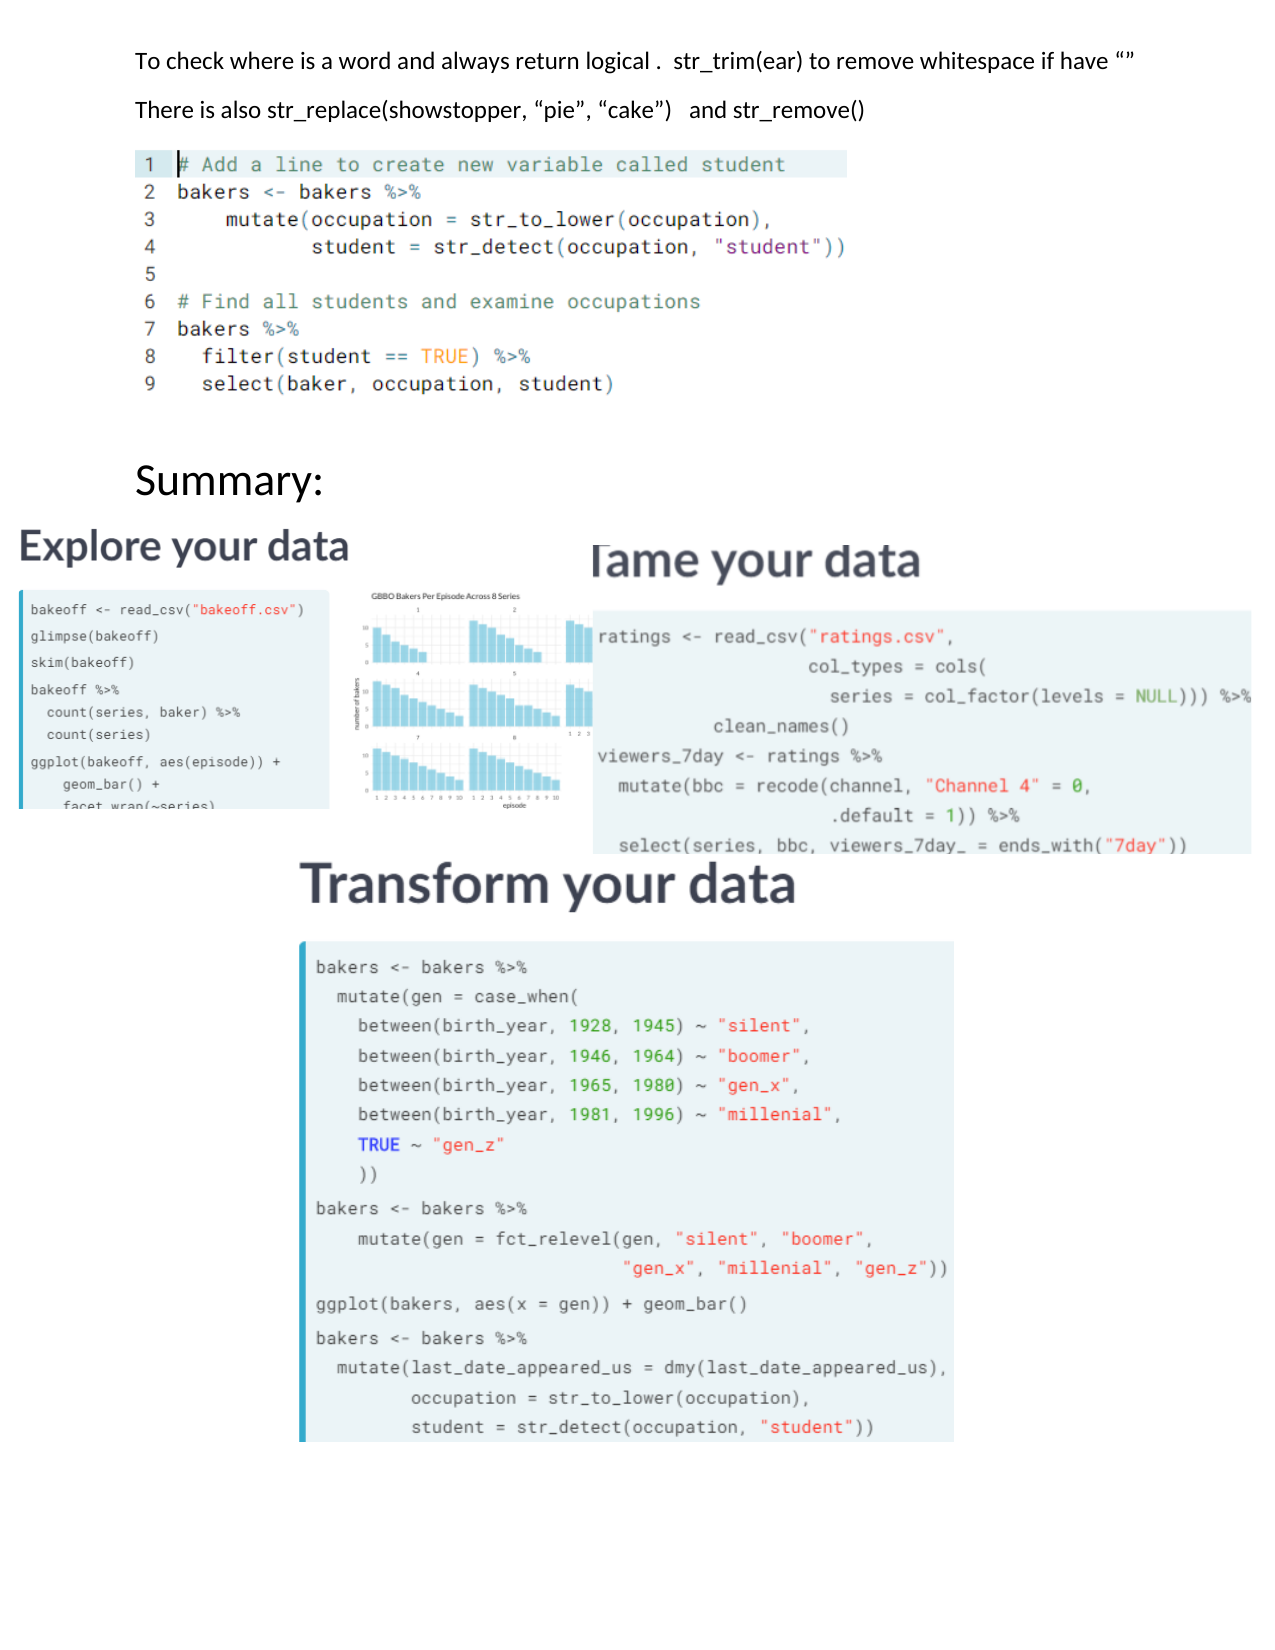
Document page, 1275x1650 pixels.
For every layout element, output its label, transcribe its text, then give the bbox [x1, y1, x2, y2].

text Summary: [135, 416, 1140, 507]
picture [135, 144, 847, 398]
picture [18, 525, 1252, 1442]
text There is also str_replace(showstopper, “pie”, “cake”) and str_remove() [135, 94, 1140, 125]
text To check where is a word and always return logical . str_trim(ear) to remove whitespace if have “” [135, 45, 1140, 76]
